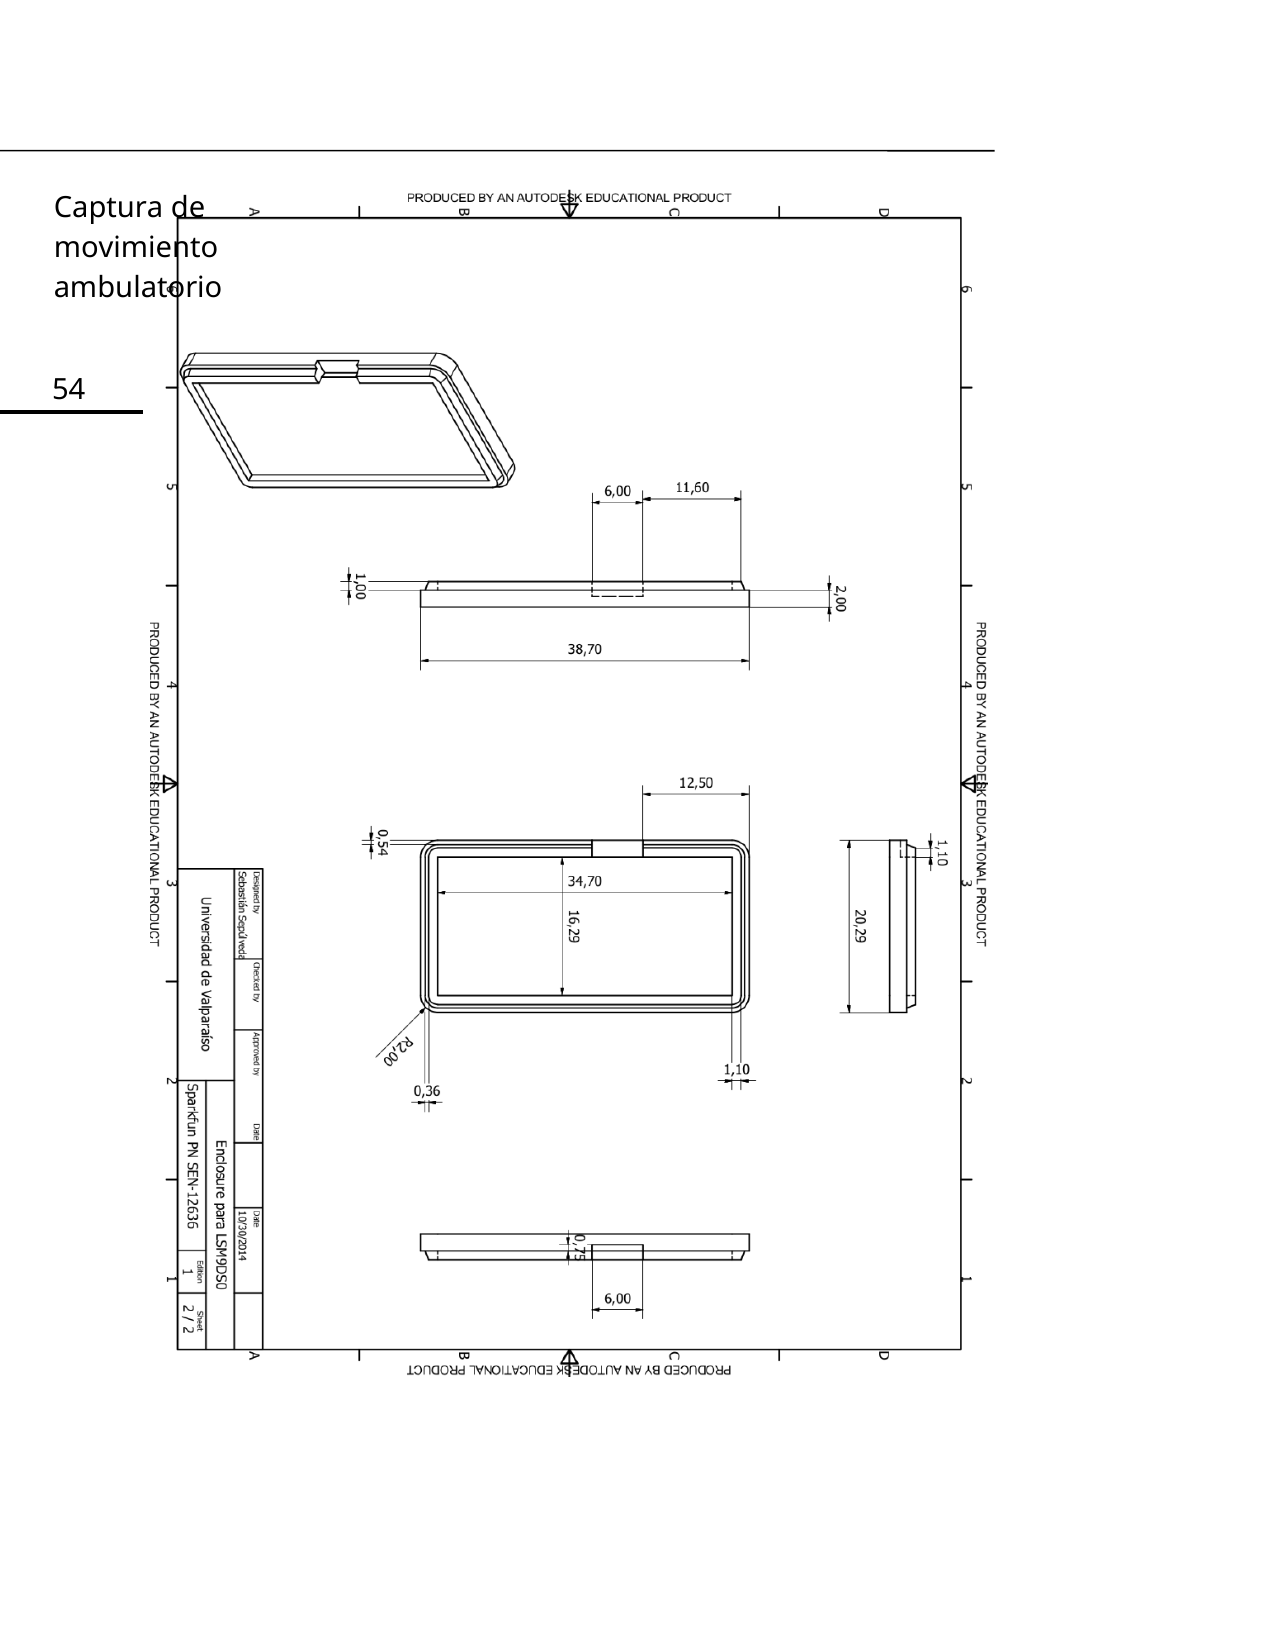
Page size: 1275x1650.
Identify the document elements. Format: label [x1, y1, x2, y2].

picture [150, 209, 157, 215]
picture [150, 191, 988, 1377]
